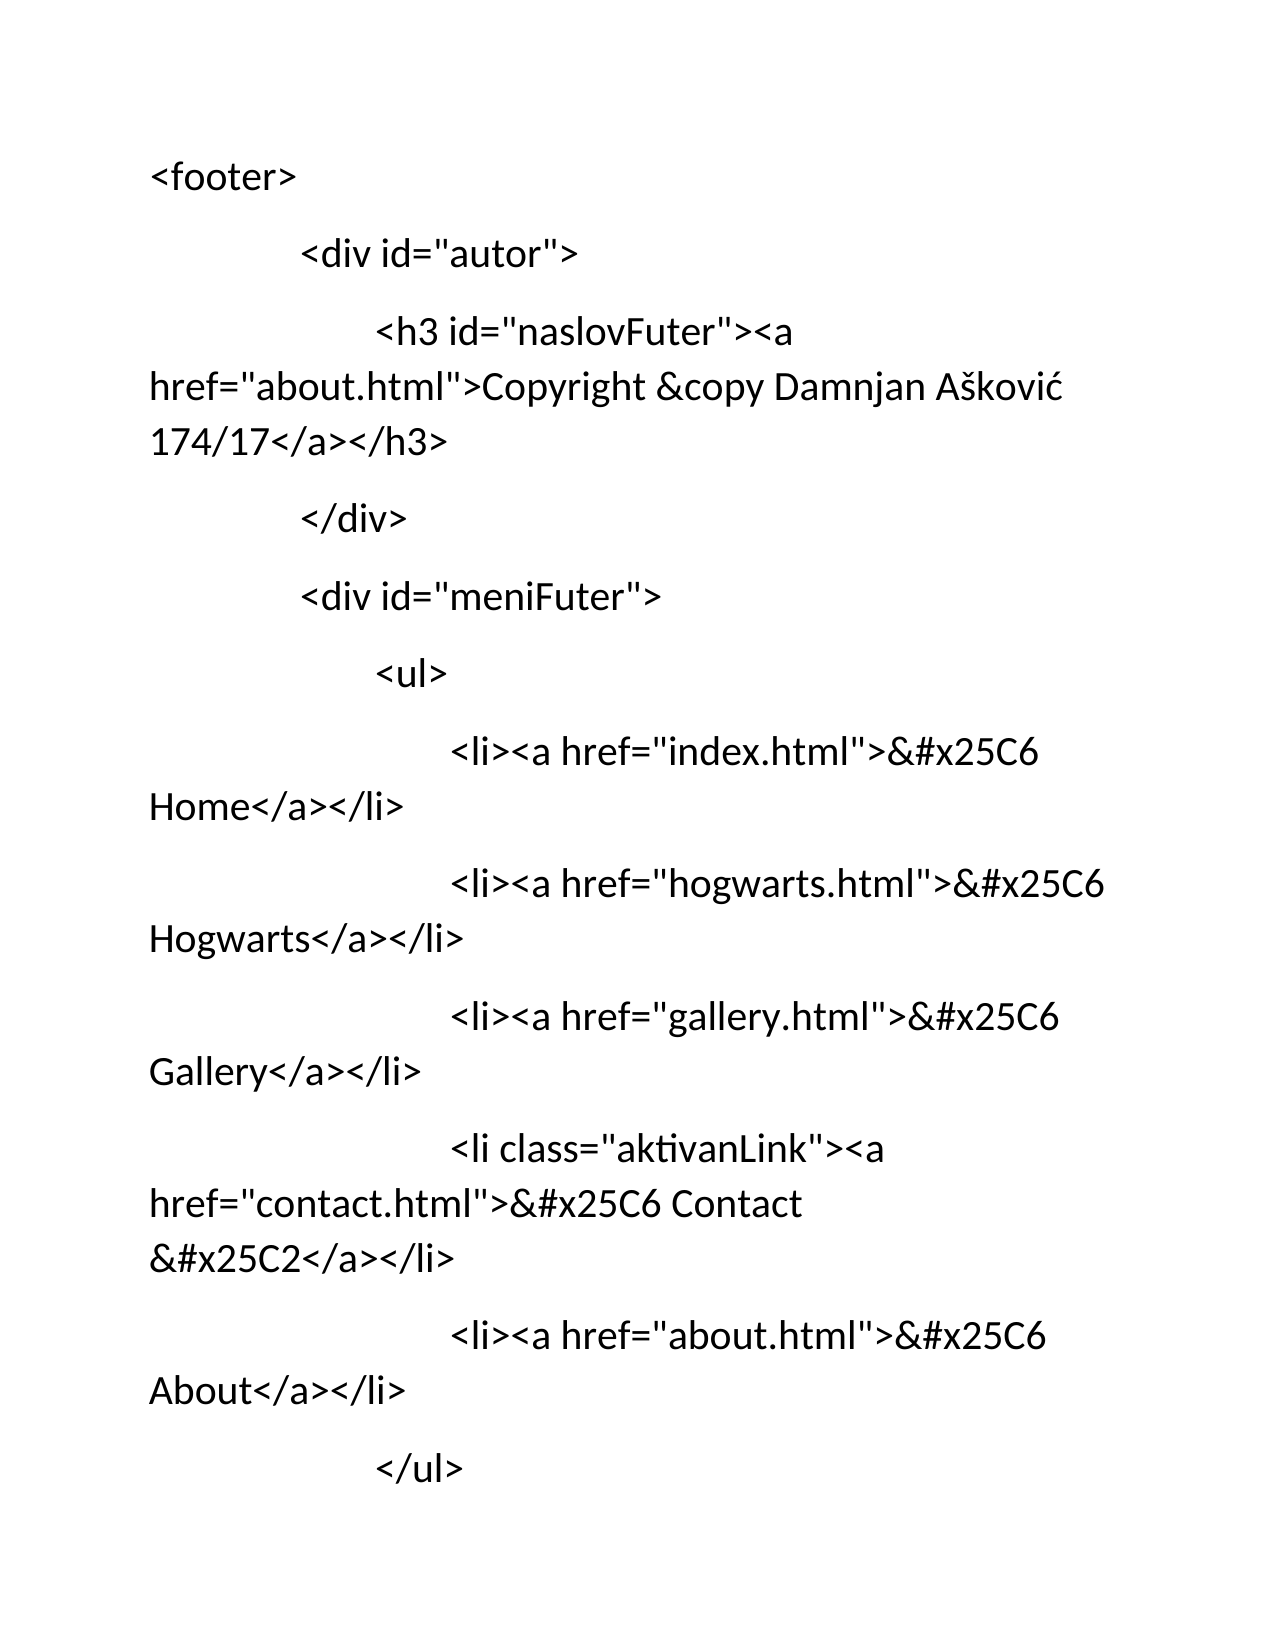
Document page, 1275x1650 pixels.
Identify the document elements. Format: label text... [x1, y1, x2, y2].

text <div id="meniFuter"> [148, 570, 1124, 621]
text <li><a href="gallery.html">&#x25C6 Gallery</a></li> [148, 989, 1124, 1095]
text <li class="aktivanLink"><a href="contact.html">&#x25C6 Contact &#x25C2</a></li> [148, 1122, 1124, 1283]
text <footer> [148, 150, 1124, 201]
text </ul> [148, 1442, 1124, 1492]
text <ul> [148, 647, 1124, 698]
text <li><a href="about.html">&#x25C6 About</a></li> [148, 1309, 1124, 1415]
text <div id="autor"> [148, 227, 1124, 278]
text <h3 id="naslovFuter"><a href="about.html">Copyright &copy Damnjan Ašković 174/17</a></h3> [148, 305, 1124, 466]
text <li><a href="hogwarts.html">&#x25C6 Hogwarts</a></li> [148, 857, 1124, 963]
text </div> [148, 492, 1124, 543]
text <li><a href="index.html">&#x25C6 Home</a></li> [148, 725, 1124, 831]
